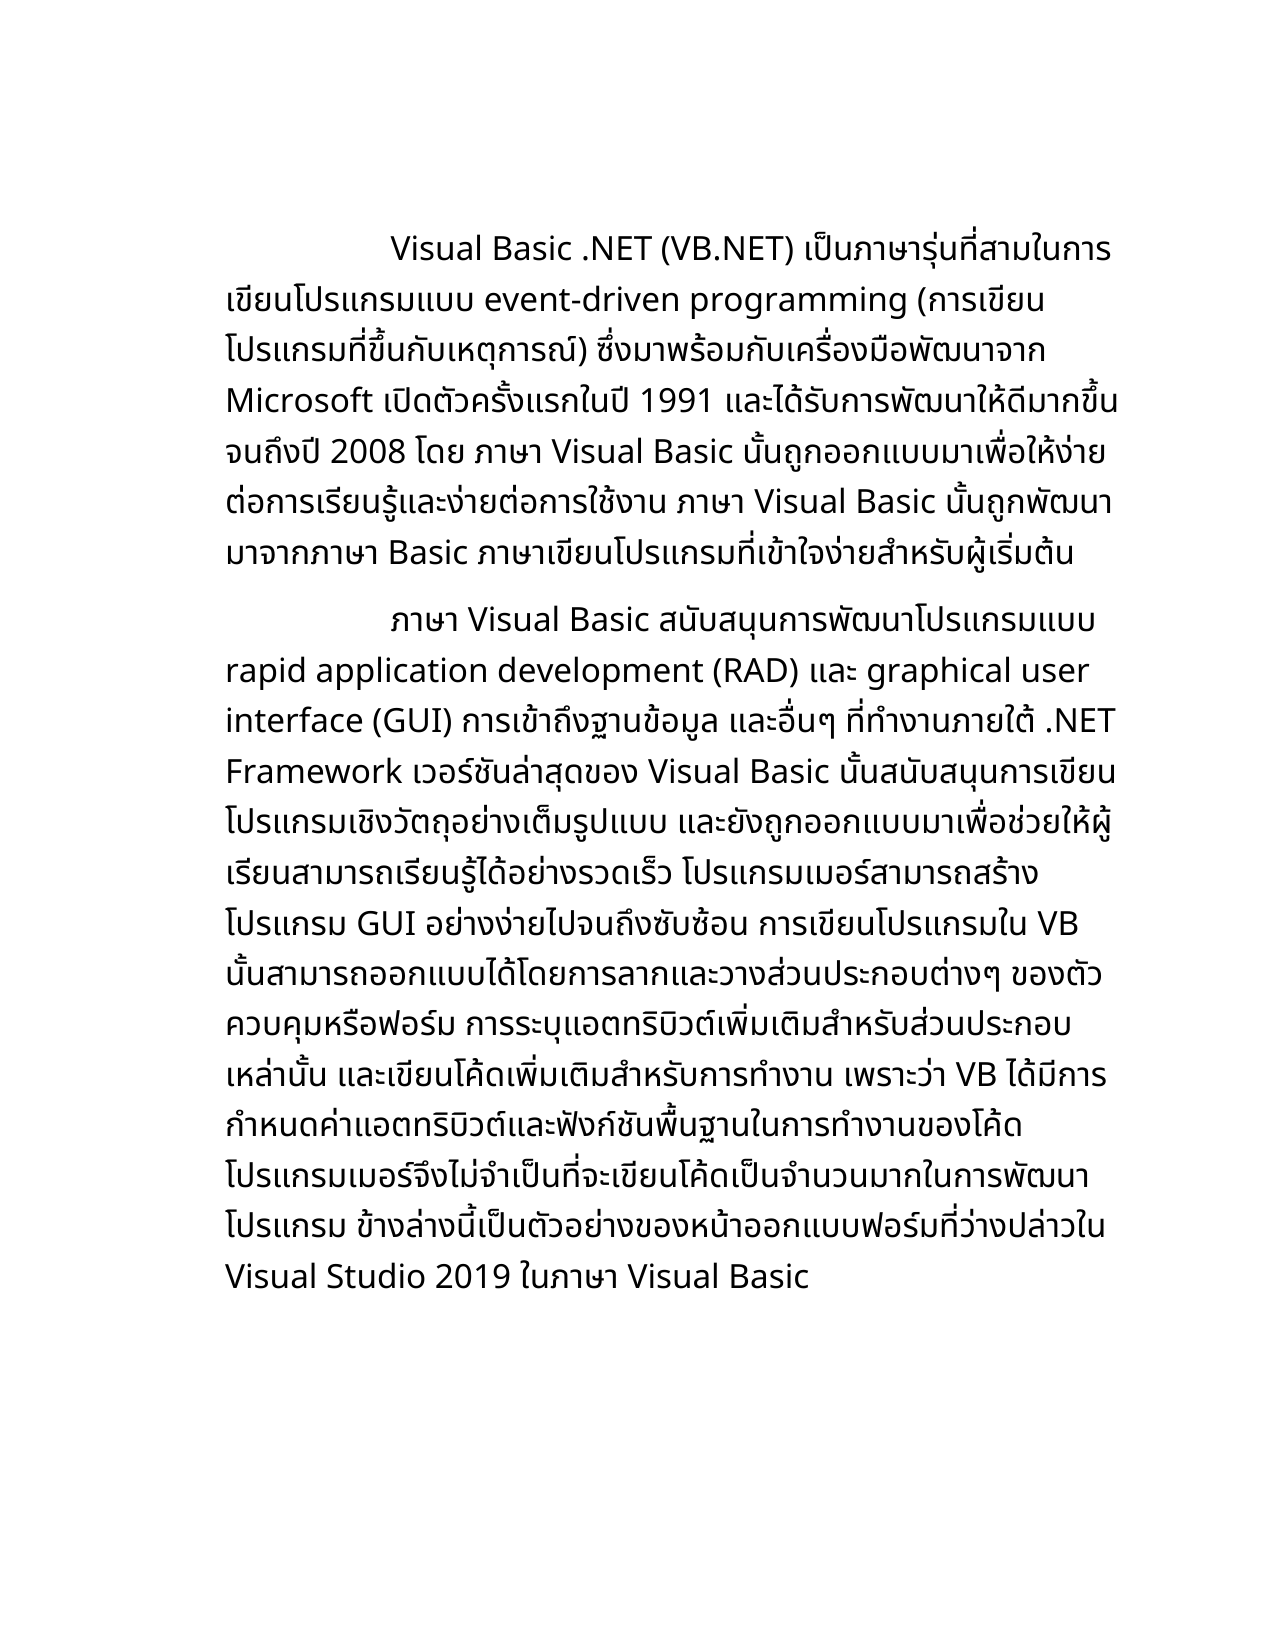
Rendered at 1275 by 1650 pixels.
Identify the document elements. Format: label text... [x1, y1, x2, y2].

text ภาษา Visual Basic สนับสนุนการพัฒนาโปรแกรมแบบ rapid application development (RAD) และ graphical user interface (GUI) การเข้าถึงฐานข้อมูล และอื่นๆ ที่ทำงานภายใต้ .NET Framework เวอร์ชันล่าสุดของ Visual Basic นั้นสนับสนุนการเขียนโปรแกรมเชิงวัตถุอย่างเต็มรูปแบบ และยังถูกออกแบบมาเพื่อช่วยให้ผู้เรียนสามารถเรียนรู้ได้อย่างรวดเร็ว โปรแกรมเมอร์สามารถสร้างโปรแกรม GUI อย่างง่ายไปจนถึงซับซ้อน การเขียนโปรแกรมใน VB นั้นสามารถออกแบบได้โดยการลากและวางส่วนประกอบต่างๆ ของตัวควบคุมหรือฟอร์ม การระบุแอตทริบิวต์เพิ่มเติมสำหรับส่วนประกอบเหล่านั้น และเขียนโค้ดเพิ่มเติมสำหรับการทำงาน เพราะว่า VB ได้มีการกำหนดค่าแอตทริบิวต์และฟังก์ชันพื้นฐานในการทำงานของโค้ด โปรแกรมเมอร์จึงไม่จำเป็นที่จะเขียนโค้ดเป็นจำนวนมากในการพัฒนาโปรแกรม ข้างล่างนี้เป็นตัวอย่างของหน้าออกแบบฟอร์มที่ว่างปล่าวใน Visual Studio 2019 ในภาษา Visual Basic [225, 596, 1125, 1303]
text Visual Basic .NET (VB.NET) เป็นภาษารุ่นที่สามในการเขียนโปรแกรมแบบ event-driven programming (การเขียนโปรแกรมที่ขึ้นกับเหตุการณ์) ซึ่งมาพร้อมกับเครื่องมือพัฒนาจาก Microsoft เปิดตัวครั้งแรกในปี 1991 และได้รับการพัฒนาให้ดีมากขึ้นจนถึงปี 2008 โดย ภาษา Visual Basic นั้นถูกออกแบบมาเพื่อให้ง่ายต่อการเรียนรู้และง่ายต่อการใช้งาน ภาษา Visual Basic นั้นถูกพัฒนามาจากภาษา Basic ภาษาเขียนโปรแกรมที่เข้าใจง่ายสำหรับผู้เริ่มต้น [225, 225, 1125, 579]
